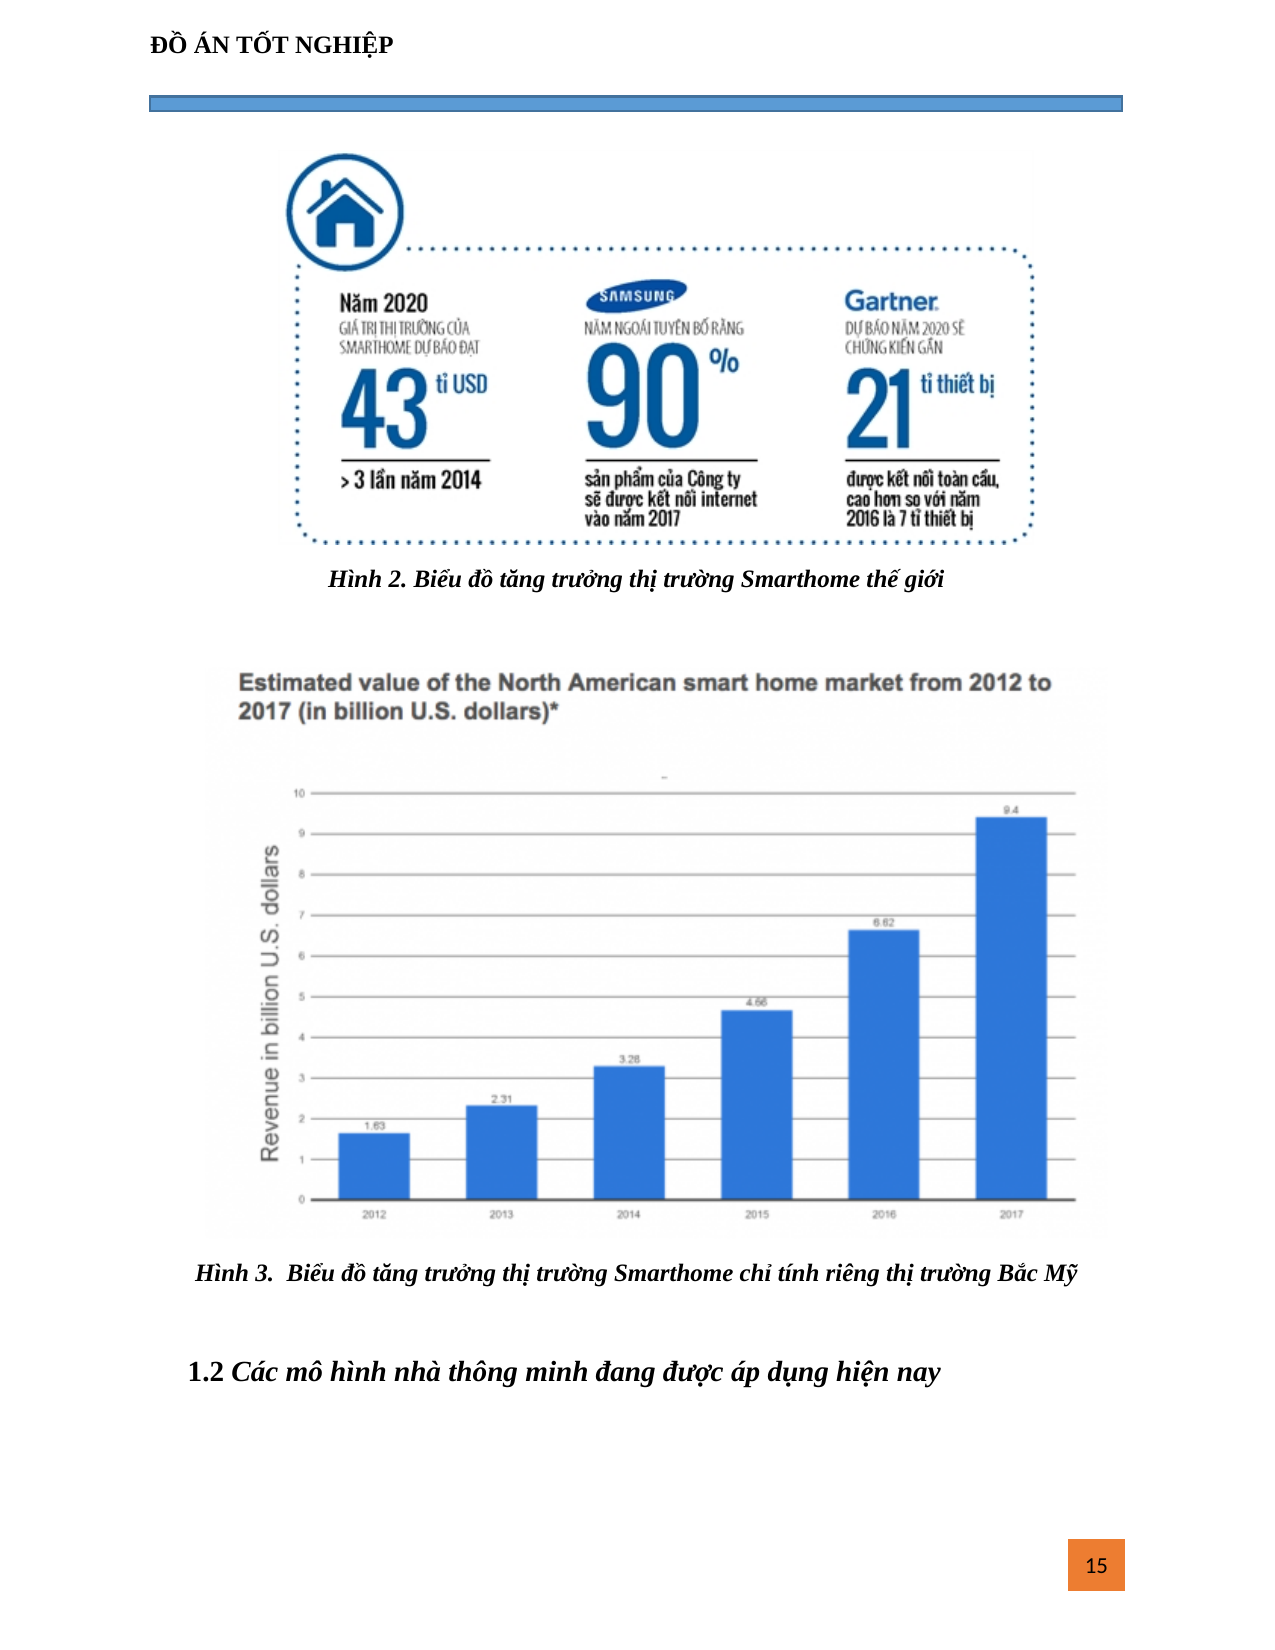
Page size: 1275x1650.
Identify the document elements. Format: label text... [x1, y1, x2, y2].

picture [204, 667, 1108, 1239]
text 1.2 Các mô hình nhà thông minh đang được áp dụng hiện nay [187, 1354, 1125, 1388]
picture [278, 150, 1035, 545]
